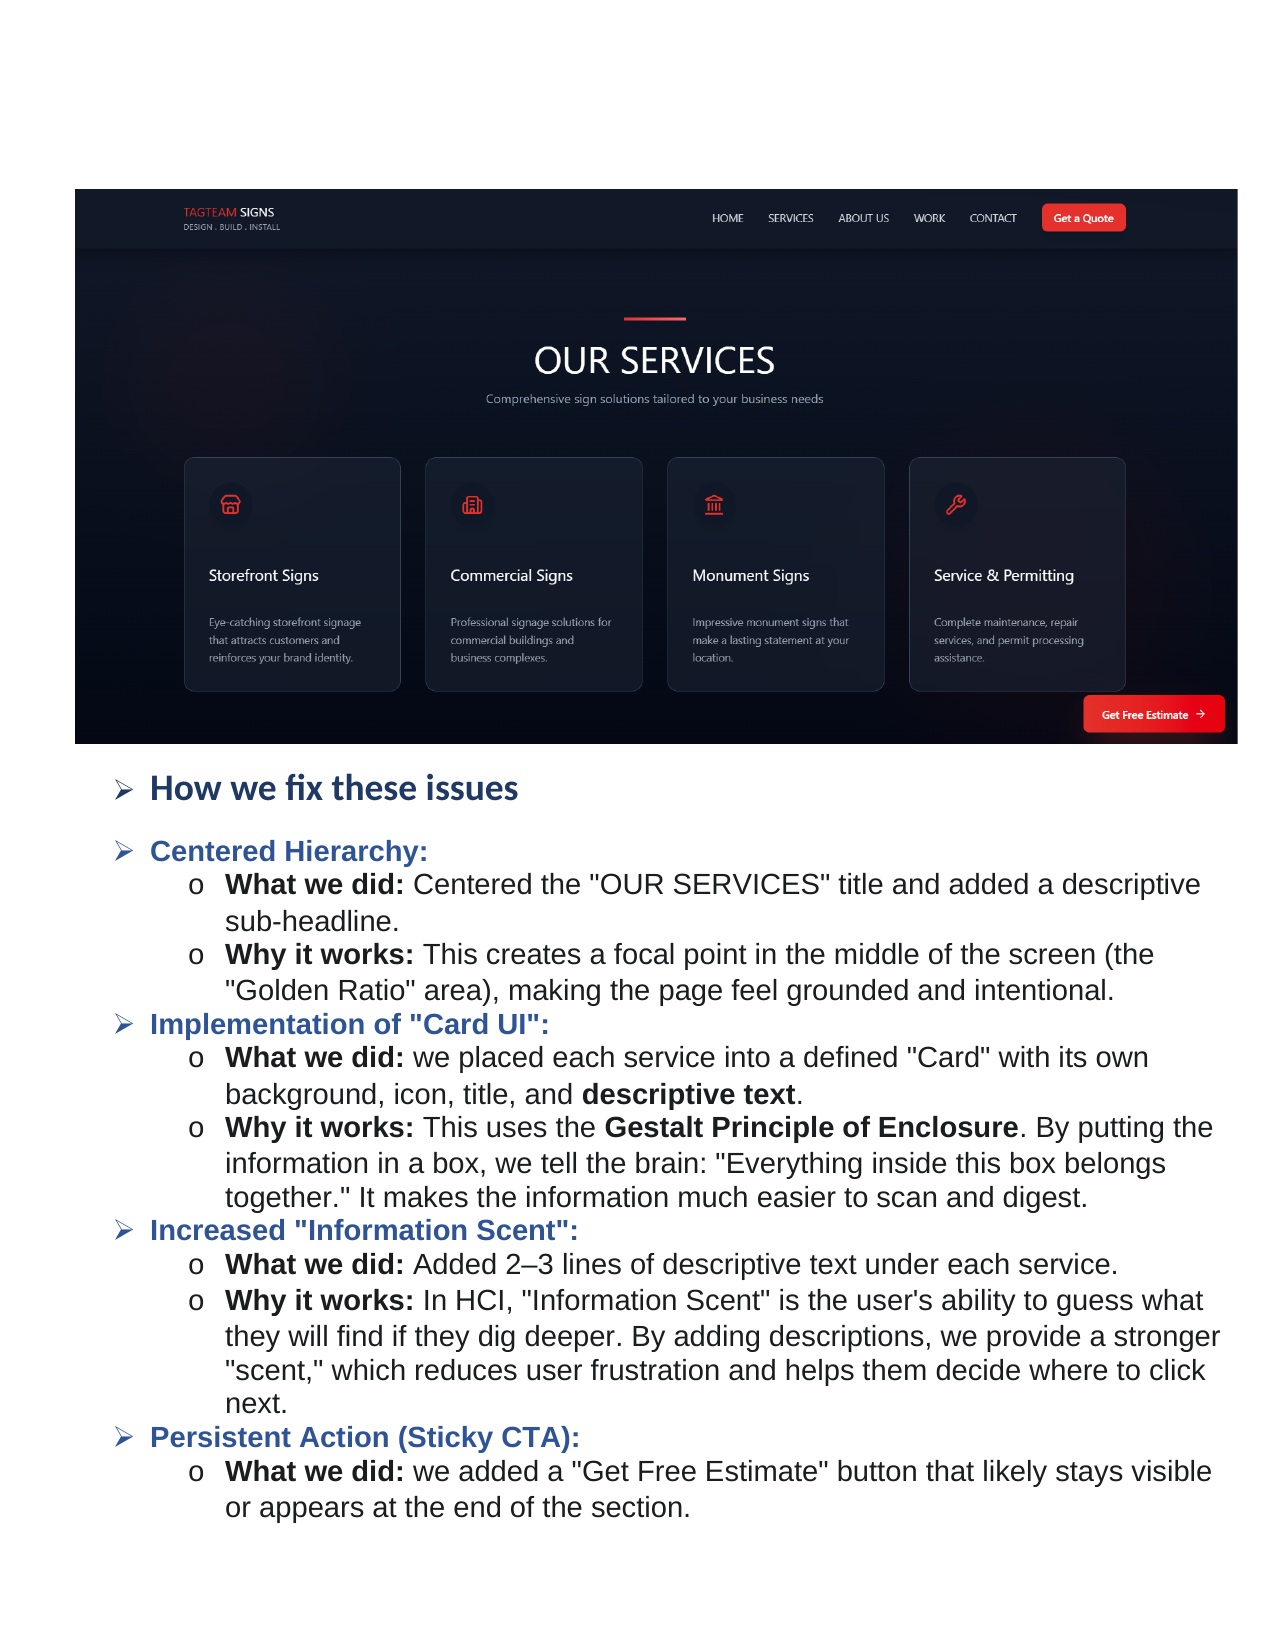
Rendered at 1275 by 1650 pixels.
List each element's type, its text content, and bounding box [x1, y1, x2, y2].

list Why it works: This creates a focal point in the middle of the screen (the "Golden Ratio" area), making the page feel grounded and intentional. [187, 937, 1238, 1007]
list How we fix these issues [112, 764, 1238, 810]
picture [75, 189, 1238, 744]
list Implementation of "Card UI": [112, 1007, 1238, 1041]
list What we did: Centered the "OUR SERVICES" title and added a descriptive sub-headline. [187, 867, 1238, 937]
list Persistent Action (Sticky CTA): [112, 1420, 1238, 1454]
list Why it works: In HCI, "Information Scent" is the user's ability to guess what they will find if they dig deeper. By adding descriptions, we provide a stronger "scent," which reduces user frustration and helps them decide where to click next. [187, 1283, 1238, 1420]
list Why it works: This uses the Gestalt Principle of Enclosure. By putting the information in a box, we tell the brain: "Everything inside this box belongs together." It makes the information much easier to scan and digest. [187, 1110, 1238, 1213]
list What we did: we placed each service into a defined "Card" with its own background, icon, title, and descriptive text. [187, 1041, 1238, 1110]
list What we did: Added 2–3 lines of descriptive text under each service. [187, 1247, 1238, 1283]
list What we did: we added a "Get Free Estimate" button that likely stays visible or appears at the end of the section. [187, 1454, 1238, 1523]
list Centered Hierarchy: [112, 834, 1238, 867]
list Increased "Information Scent": [112, 1213, 1238, 1247]
